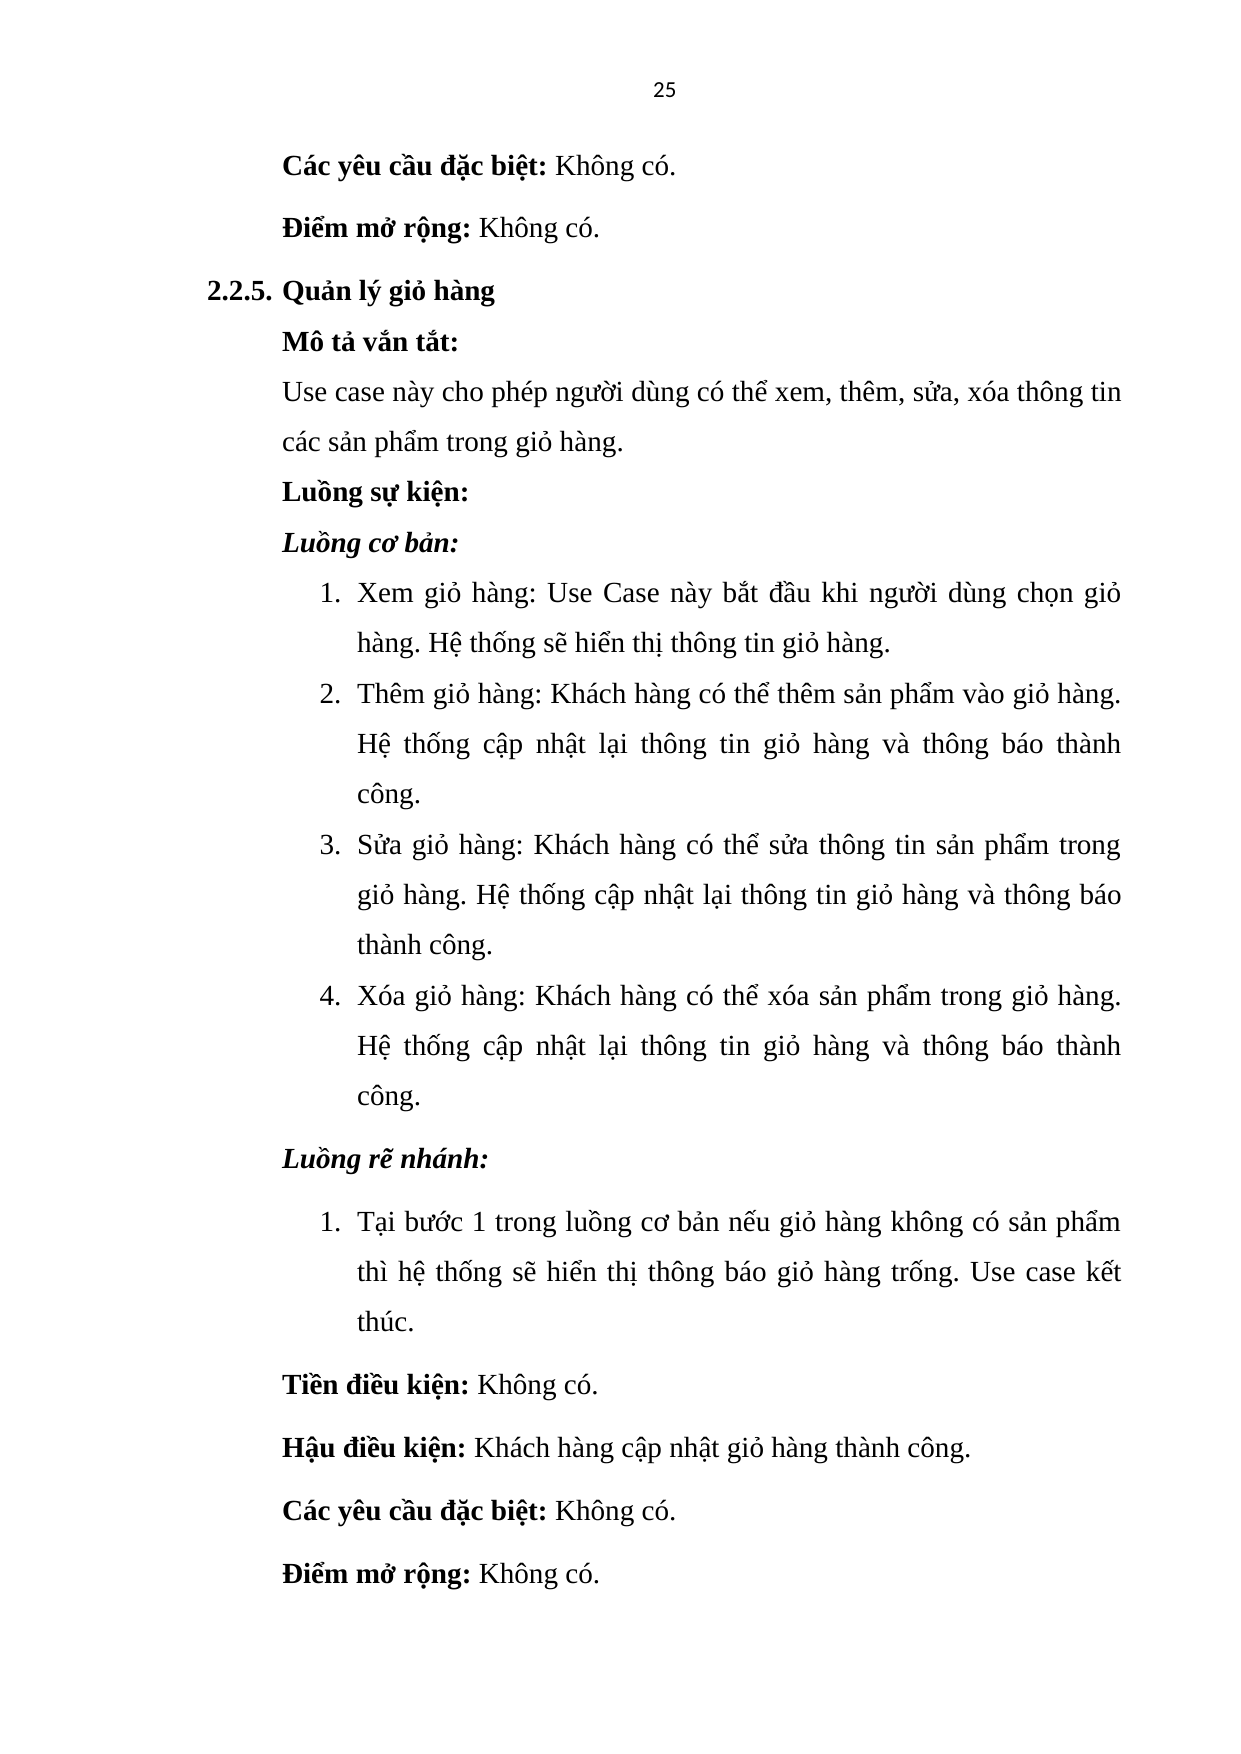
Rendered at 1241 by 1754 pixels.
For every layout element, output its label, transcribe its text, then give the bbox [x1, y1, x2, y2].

text Điểm mở rộng: Không có. [207, 1556, 1122, 1589]
list Xem giỏ hàng: Use Case này bắt đầu khi người dùng chọn giỏ hàng. Hệ thống sẽ hiển thị thông tin giỏ hàng. [319, 575, 1122, 659]
text Các yêu cầu đặc biệt: Không có. [207, 148, 1122, 181]
list Luồng sự kiện: [282, 474, 1122, 508]
text Các yêu cầu đặc biệt: Không có. [207, 1493, 1122, 1527]
list Use case này cho phép người dùng có thể xem, thêm, sửa, xóa thông tin các sản phẩm trong giỏ hàng. [282, 374, 1122, 458]
text Luồng rẽ nhánh: [282, 1141, 1122, 1175]
list Tại bước 1 trong luồng cơ bản nếu giỏ hàng không có sản phẩm thì hệ thống sẽ hiển thị thông báo giỏ hàng trống. Use case kết thúc. [319, 1204, 1122, 1338]
list Luồng cơ bản: [282, 525, 1122, 558]
list Quản lý giỏ hàng [207, 273, 1122, 307]
list Sửa giỏ hàng: Khách hàng có thể sửa thông tin sản phẩm trong giỏ hàng. Hệ thống cập nhật lại thông tin giỏ hàng và thông báo thành công. [319, 827, 1122, 961]
list Xóa giỏ hàng: Khách hàng có thể xóa sản phẩm trong giỏ hàng. Hệ thống cập nhật lại thông tin giỏ hàng và thông báo thành công. [319, 978, 1122, 1112]
list Thêm giỏ hàng: Khách hàng có thể thêm sản phẩm vào giỏ hàng. Hệ thống cập nhật lại thông tin giỏ hàng và thông báo thành công. [319, 676, 1122, 810]
text Tiền điều kiện: Không có. [207, 1367, 1122, 1401]
list Mô tả vắn tắt: [282, 324, 1122, 357]
text Hậu điều kiện: Khách hàng cập nhật giỏ hàng thành công. [282, 1430, 1122, 1464]
text Điểm mở rộng: Không có. [207, 211, 1122, 244]
